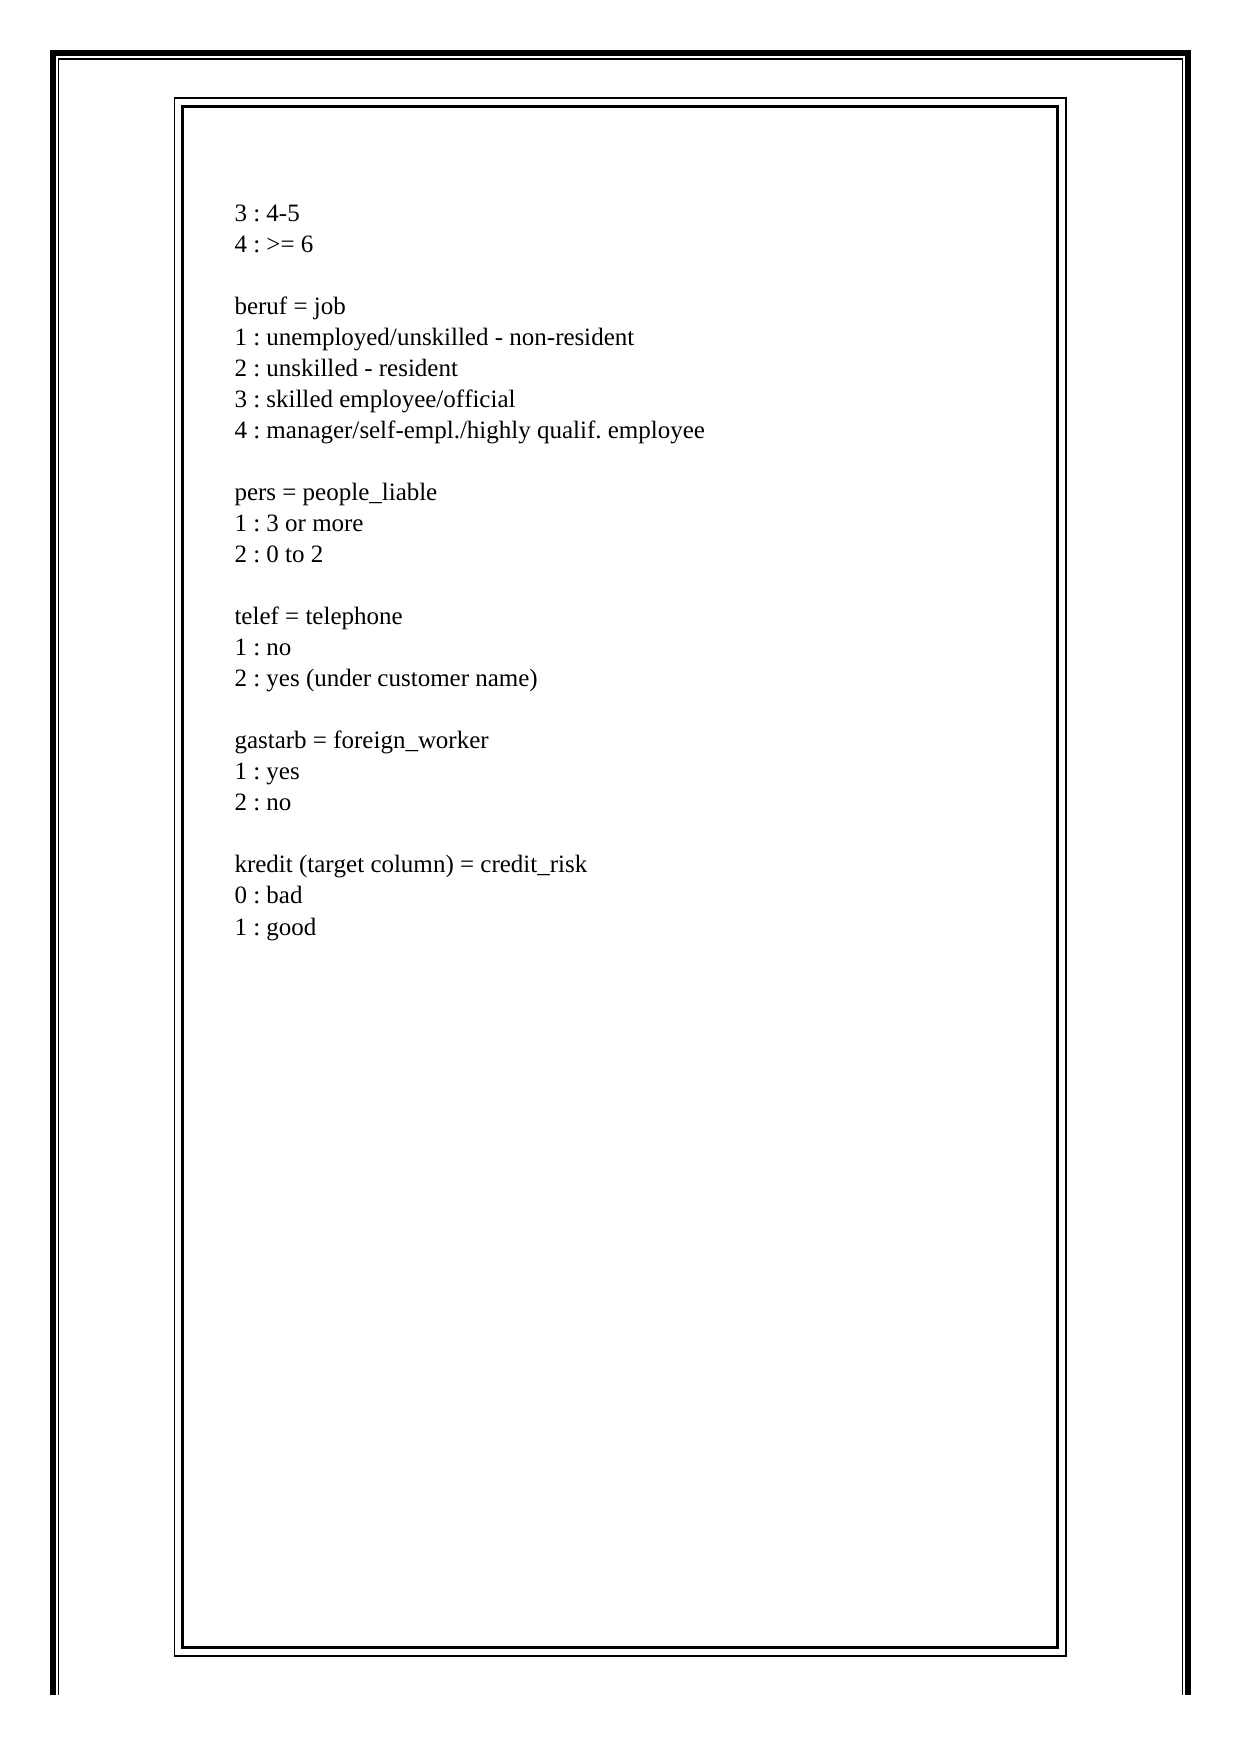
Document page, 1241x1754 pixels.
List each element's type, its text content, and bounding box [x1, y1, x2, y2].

text 1 : good [234, 912, 1006, 940]
text 1 : 3 or more [234, 508, 1006, 537]
text 3 : 4-5 [234, 198, 1006, 226]
text 3 : skilled employee/official [234, 384, 1006, 413]
text 2 : no [234, 787, 1006, 816]
text 1 : yes [234, 756, 1006, 785]
text 1 : no [234, 632, 1006, 661]
text pers = people_liable [234, 477, 1006, 506]
text beruf = job [234, 291, 1006, 319]
text 4 : manager/self-empl./highly qualif. employee [234, 415, 1006, 444]
text 1 : unemployed/unskilled - non-resident [234, 322, 1006, 351]
text 2 : 0 to 2 [234, 539, 1006, 568]
text gastarb = foreign_worker [234, 725, 1006, 754]
text 2 : unskilled - resident [234, 353, 1006, 382]
text 0 : bad [234, 881, 1006, 909]
text 2 : yes (under customer name) [234, 663, 1006, 692]
text telef = telephone [234, 601, 1006, 630]
text kredit (target column) = credit_risk [234, 849, 1006, 878]
text 4 : >= 6 [234, 229, 1006, 257]
